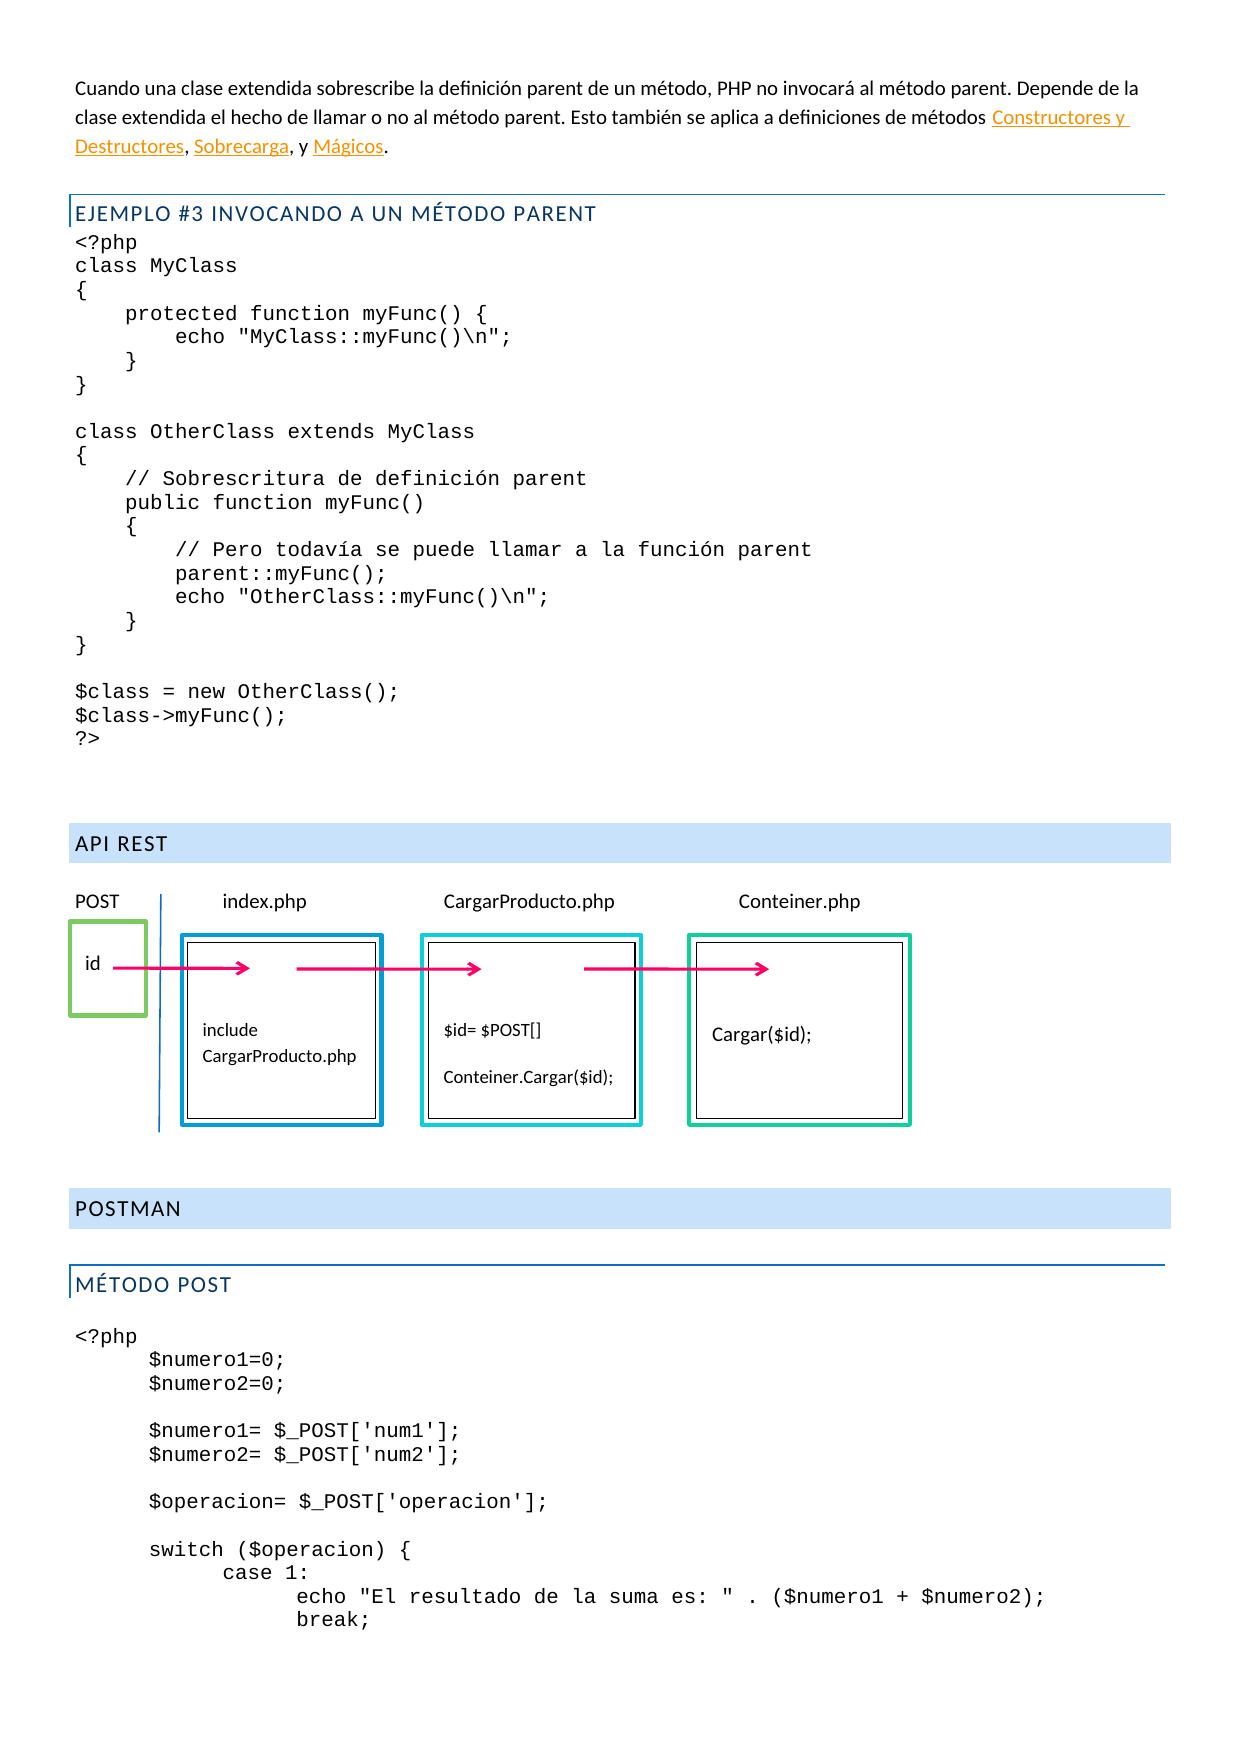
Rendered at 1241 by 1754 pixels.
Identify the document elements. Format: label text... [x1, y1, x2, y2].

text <?php class MyClass { protected function myFunc() { echo "MyClass::myFunc()\n"; } } class OtherClass extends MyClass { // Sobrescritura de definición parent public function myFunc() { // Pero todavía se puede llamar a la función parent parent::myFunc(); echo "OtherClass::myFunc()\n"; } } $class = new OtherClass(); $class->myFunc(); ?> [75, 232, 1165, 752]
text Cuando una clase extendida sobrescribe la definición parent de un método, PHP no invocará al método parent. Depende de la clase extendida el hecho de llamar o no al método parent. Esto también se aplica a definiciones de métodos Constructores y Destructores, Sobrecarga, y Mágicos. [75, 75, 1165, 159]
text case 1: [75, 1562, 1165, 1586]
text $numero1= $_POST['num1']; [75, 1420, 1165, 1444]
text break; [75, 1609, 1165, 1633]
subtitle POSTMAN [75, 1195, 1165, 1222]
text switch ($operacion) { [75, 1538, 1165, 1562]
text <?php [75, 1326, 1165, 1349]
text $numero2= $_POST['num2']; [75, 1444, 1165, 1468]
text $numero2=0; [75, 1373, 1165, 1397]
subtitle MÉTODO POST [71, 1266, 1165, 1298]
subtitle Ejemplo #3 Invocando a un método parent [71, 195, 1165, 227]
text $numero1=0; [75, 1349, 1165, 1373]
text echo "El resultado de la suma es: " . ($numero1 + $numero2); [75, 1586, 1165, 1609]
text POST index.php CargarProducto.php Conteiner.php [75, 888, 1165, 914]
text $operacion= $_POST['operacion']; [75, 1491, 1165, 1515]
subtitle API REST [75, 829, 1165, 857]
